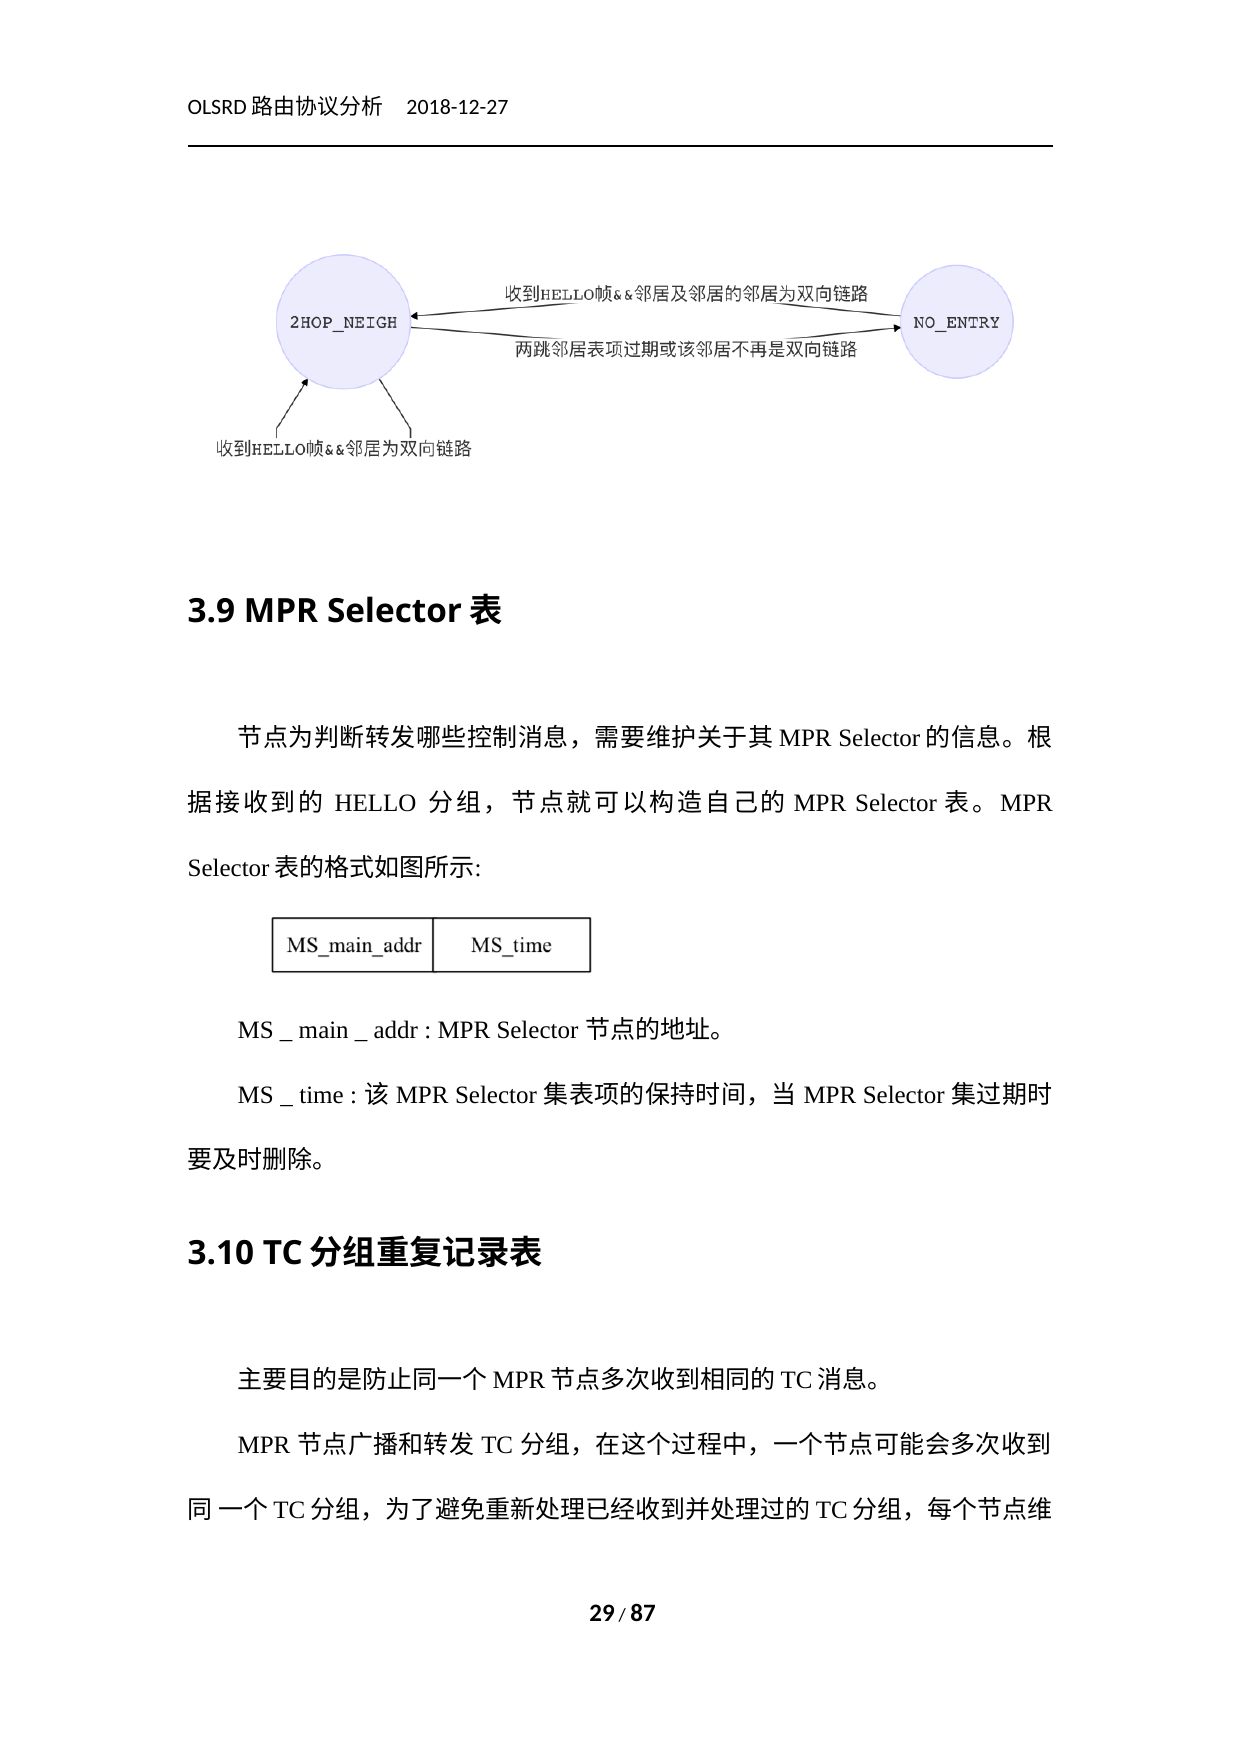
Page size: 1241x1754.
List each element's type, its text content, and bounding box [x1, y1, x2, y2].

picture [231, 898, 637, 986]
subtitle 3.9 MPR Selector表 [187, 576, 1053, 641]
picture [209, 158, 1075, 529]
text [187, 1410, 1053, 1540]
subtitle 3.10 TC分组重复记录表 [187, 1218, 1053, 1283]
text 主要目的是防止同一个MPR节点多次收到相同的TC消息。 [187, 1345, 1053, 1410]
text 节点为判断转发哪些控制消息，需要维护关于其MPR Selector的信息。根据接收到的 HELLO 分组，节点就可以构造自己的MPR Selector表。MPR Selector表的格式如图所示: [187, 703, 1053, 898]
text MS _ main _ addr : MPR Selector 节点的地址。 [187, 996, 1053, 1061]
text MS _ time : 该 MPR Selector 集表项的保持时间，当 MPR Selector 集过期时 要及时删除。 [187, 1061, 1053, 1191]
